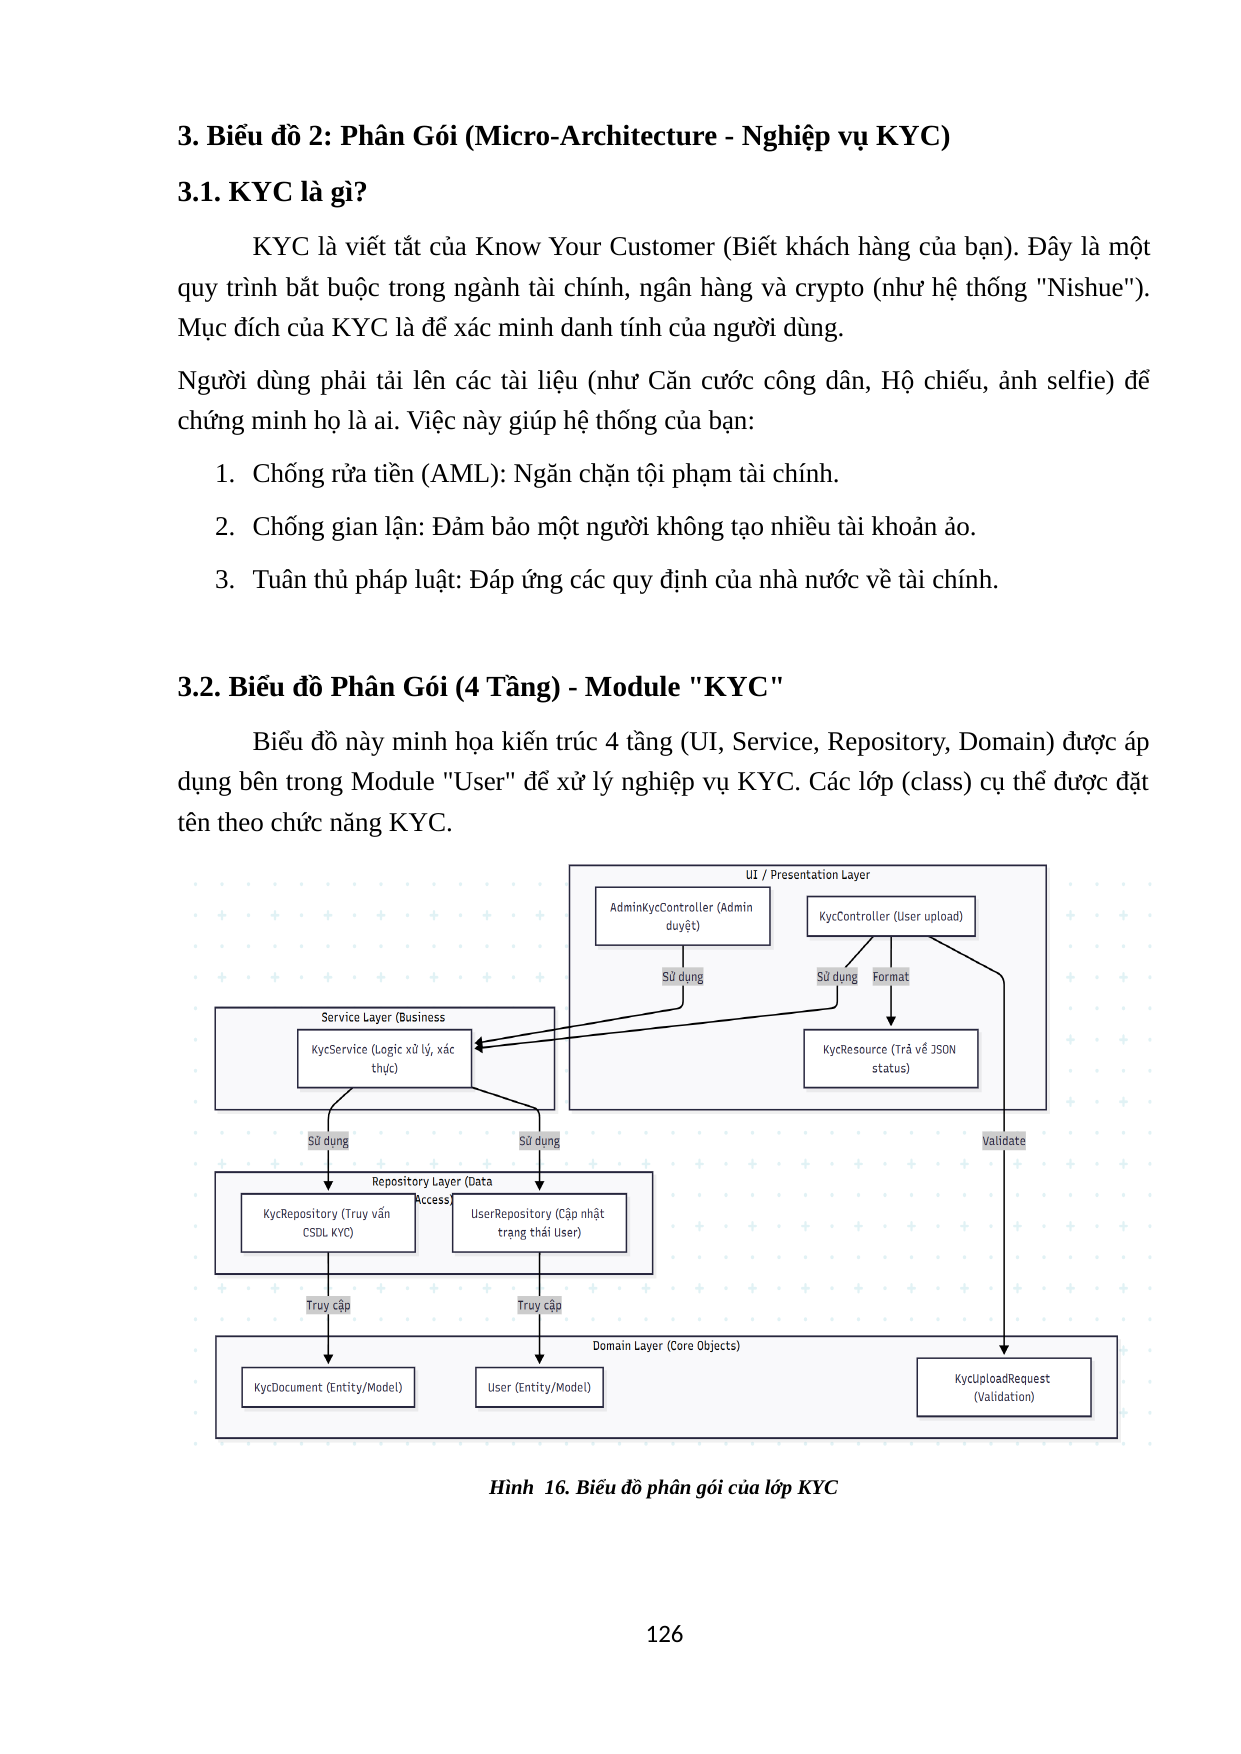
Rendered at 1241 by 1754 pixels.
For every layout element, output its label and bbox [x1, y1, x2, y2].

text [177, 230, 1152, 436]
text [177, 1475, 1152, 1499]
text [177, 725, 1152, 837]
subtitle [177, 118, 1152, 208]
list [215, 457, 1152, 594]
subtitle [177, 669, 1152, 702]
picture [177, 858, 1152, 1454]
